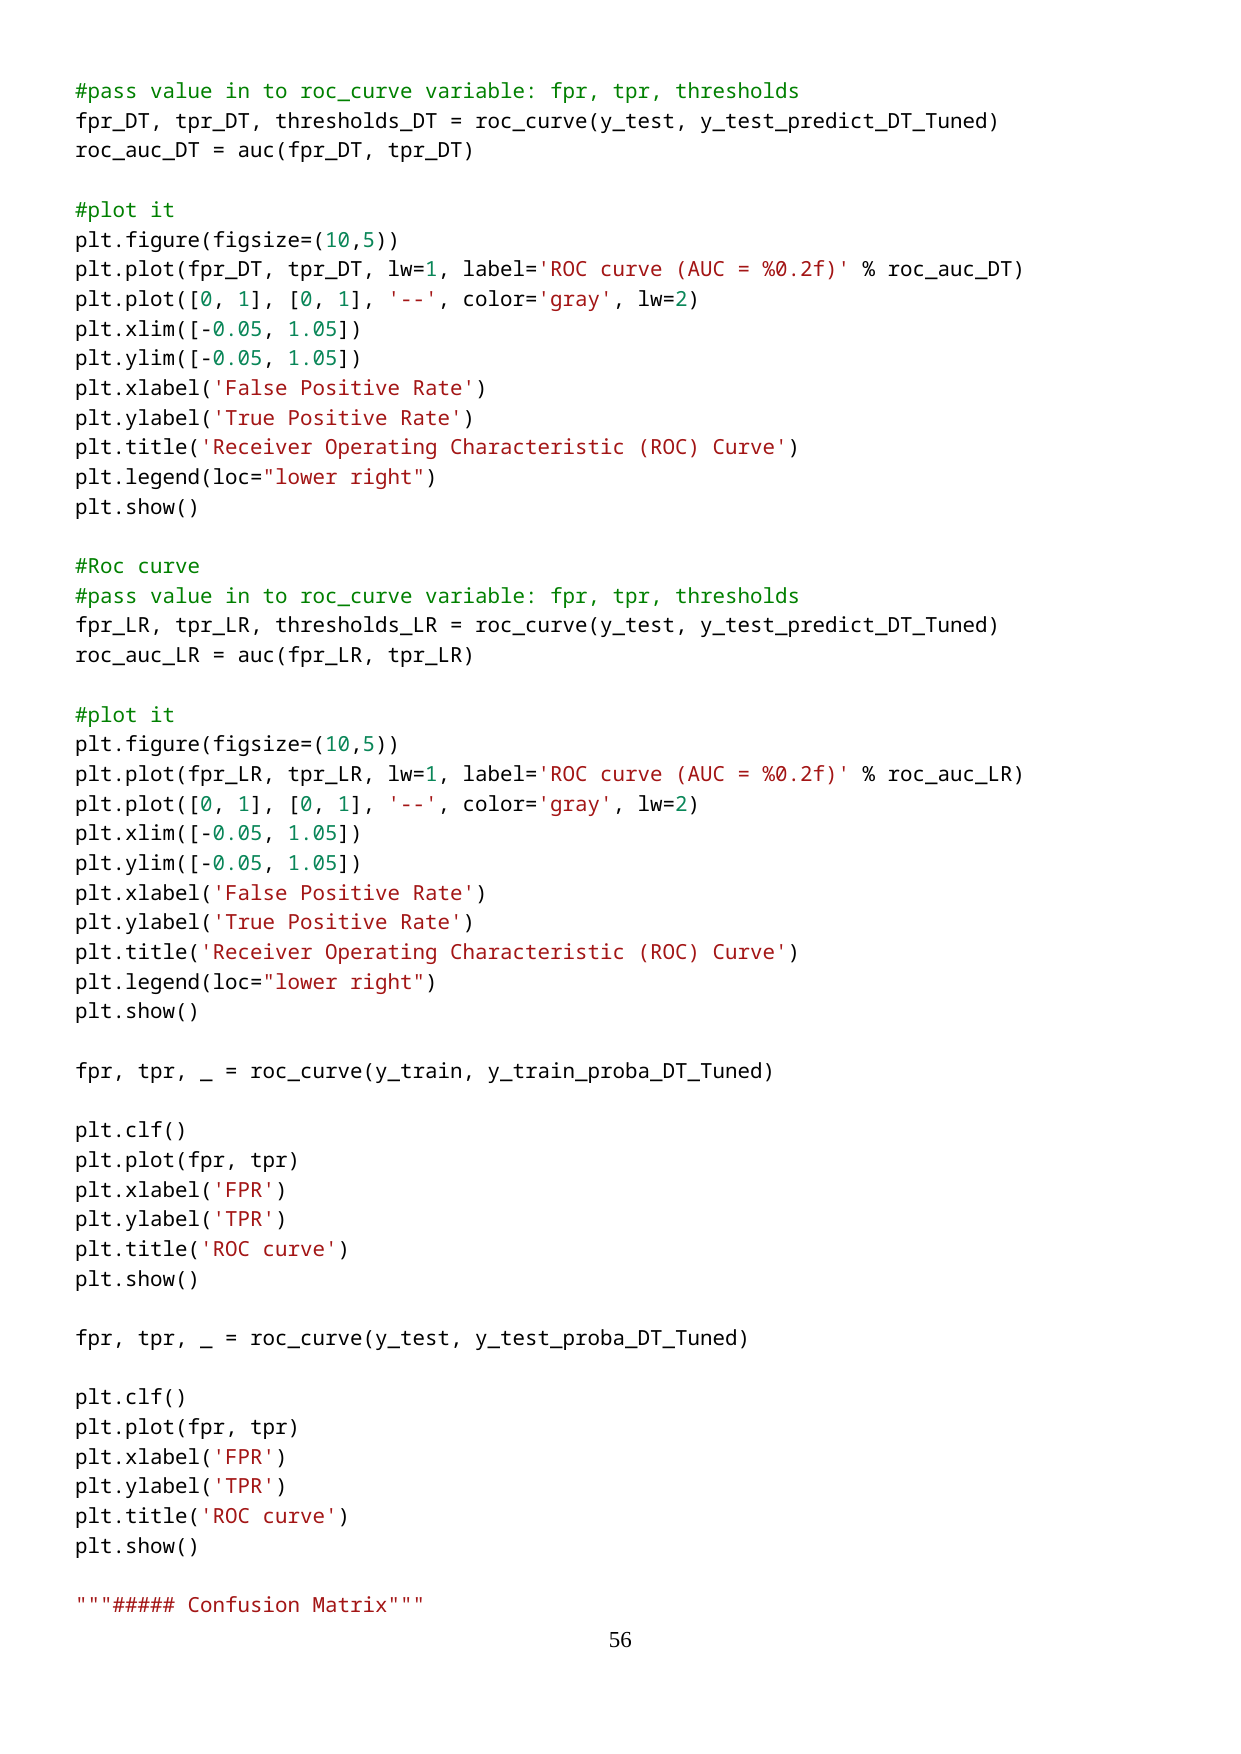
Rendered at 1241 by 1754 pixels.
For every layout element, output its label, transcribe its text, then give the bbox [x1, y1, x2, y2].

text plt.xlabel('FPR') [75, 1441, 1165, 1470]
text plt.title('ROC curve') [75, 1233, 1165, 1262]
text plt.clf() [75, 1114, 1165, 1144]
text plt.ylim([-0.05, 1.05]) [75, 847, 1165, 877]
text #plot it [75, 698, 1165, 728]
text plt.xlim([-0.05, 1.05]) [75, 312, 1165, 342]
text plt.show() [75, 1530, 1165, 1559]
text plt.plot(fpr, tpr) [75, 1411, 1165, 1441]
text """##### Confusion Matrix""" [75, 1589, 1165, 1619]
text plt.xlabel('FPR') [75, 1173, 1165, 1203]
text fpr, tpr, _ = roc_curve(y_test, y_test_proba_DT_Tuned) [75, 1322, 1165, 1352]
text plt.show() [75, 491, 1165, 520]
text #pass value in to roc_curve variable: fpr, tpr, thresholds [75, 580, 1165, 609]
text plt.ylabel('TPR') [75, 1470, 1165, 1500]
text plt.plot(fpr_DT, tpr_DT, lw=1, label='ROC curve (AUC = %0.2f)' % roc_auc_DT) [75, 253, 1165, 283]
text plt.figure(figsize=(10,5)) [75, 223, 1165, 253]
text plt.plot([0, 1], [0, 1], '--', color='gray', lw=2) [75, 787, 1165, 817]
text plt.ylabel('True Positive Rate') [75, 402, 1165, 431]
text plt.ylabel('TPR') [75, 1203, 1165, 1233]
text plt.legend(loc="lower right") [75, 966, 1165, 995]
text plt.ylim([-0.05, 1.05]) [75, 342, 1165, 372]
text #pass value in to roc_curve variable: fpr, tpr, thresholds [75, 75, 1165, 105]
text roc_auc_LR = auc(fpr_LR, tpr_LR) [75, 639, 1165, 669]
text roc_auc_DT = auc(fpr_DT, tpr_DT) [75, 134, 1165, 164]
text plt.title('Receiver Operating Characteristic (ROC) Curve') [75, 431, 1165, 461]
text plt.legend(loc="lower right") [75, 461, 1165, 491]
text plt.xlim([-0.05, 1.05]) [75, 817, 1165, 847]
text plt.show() [75, 1262, 1165, 1292]
text plt.plot([0, 1], [0, 1], '--', color='gray', lw=2) [75, 283, 1165, 312]
text #Roc curve [75, 550, 1165, 580]
text plt.title('ROC curve') [75, 1500, 1165, 1530]
text plt.show() [75, 995, 1165, 1025]
text plt.xlabel('False Positive Rate') [75, 372, 1165, 402]
text fpr_LR, tpr_LR, thresholds_LR = roc_curve(y_test, y_test_predict_DT_Tuned) [75, 609, 1165, 639]
text fpr, tpr, _ = roc_curve(y_train, y_train_proba_DT_Tuned) [75, 1055, 1165, 1084]
text plt.title('Receiver Operating Characteristic (ROC) Curve') [75, 936, 1165, 966]
text plt.plot(fpr, tpr) [75, 1144, 1165, 1173]
text plt.xlabel('False Positive Rate') [75, 877, 1165, 906]
text plt.plot(fpr_LR, tpr_LR, lw=1, label='ROC curve (AUC = %0.2f)' % roc_auc_LR) [75, 758, 1165, 787]
text plt.figure(figsize=(10,5)) [75, 728, 1165, 758]
text plt.ylabel('True Positive Rate') [75, 906, 1165, 936]
text fpr_DT, tpr_DT, thresholds_DT = roc_curve(y_test, y_test_predict_DT_Tuned) [75, 105, 1165, 134]
text #plot it [75, 194, 1165, 223]
text plt.clf() [75, 1381, 1165, 1411]
